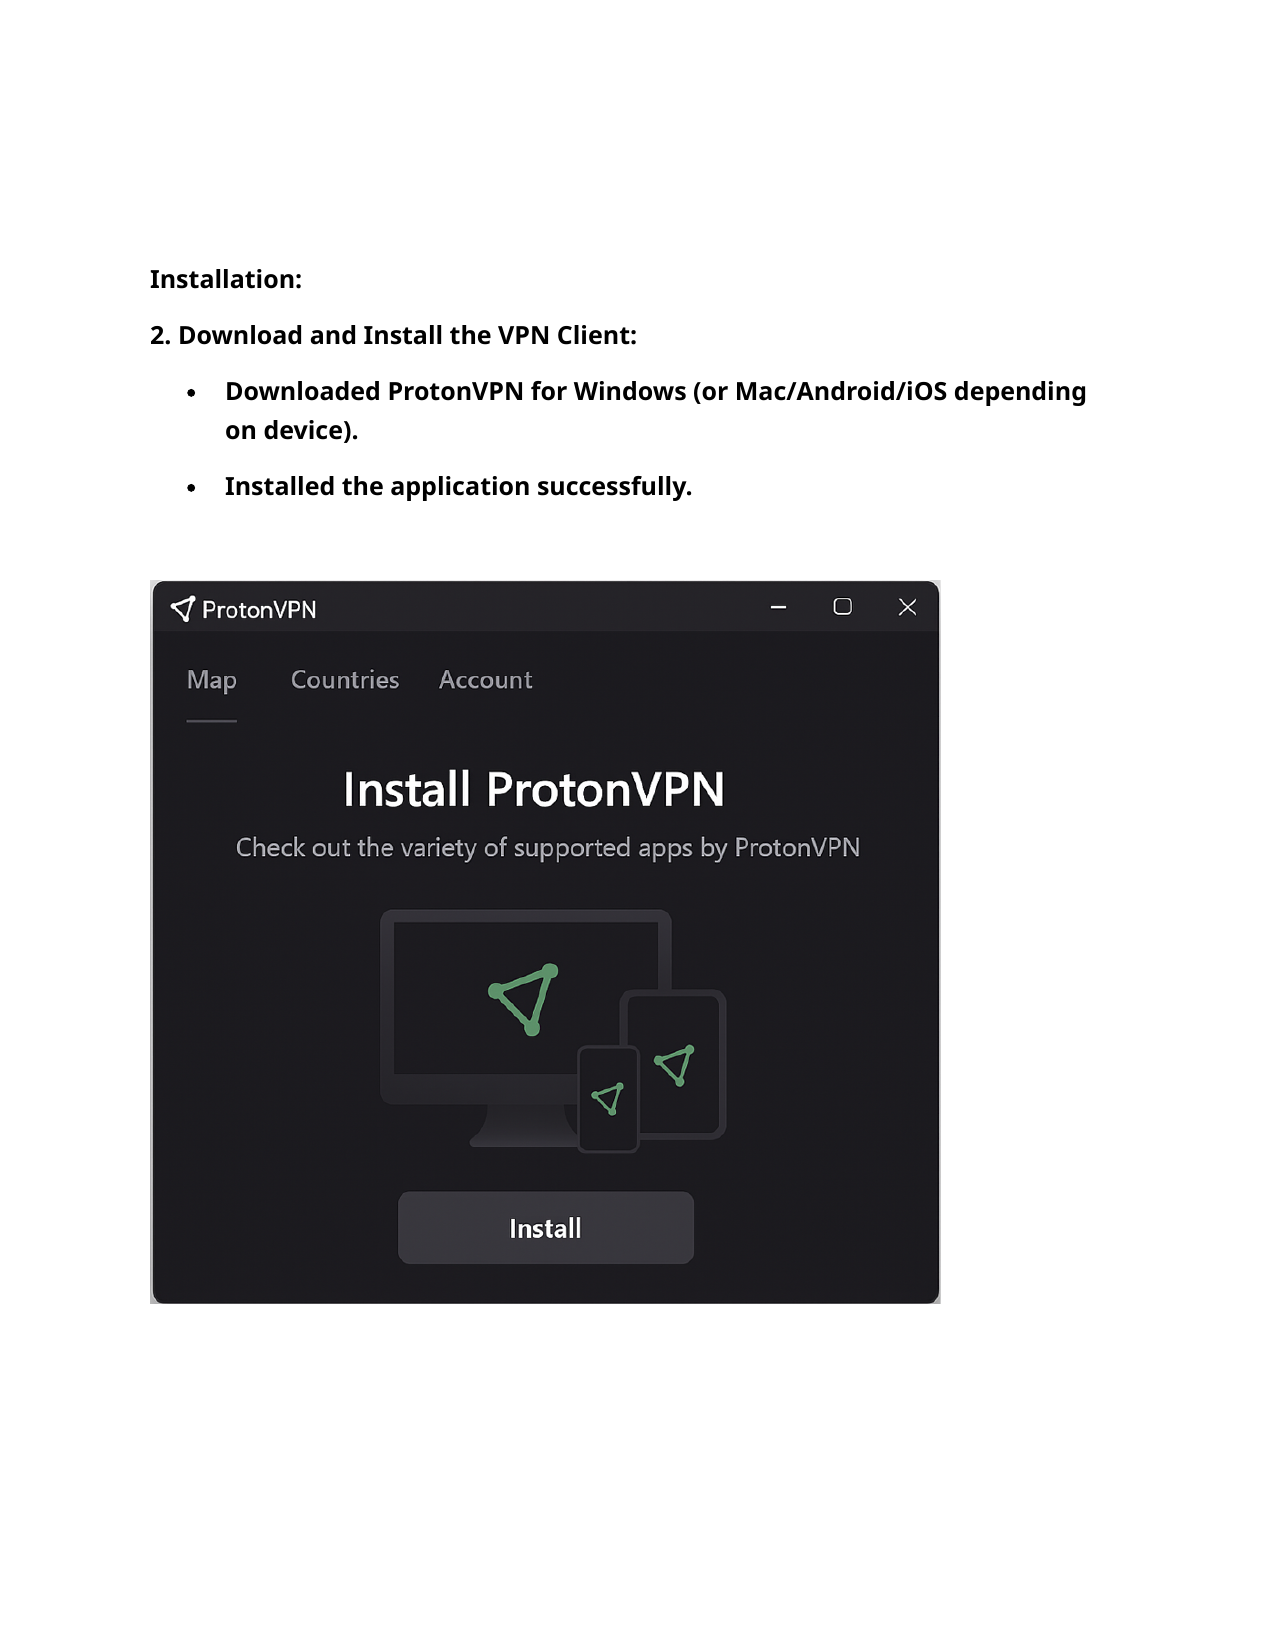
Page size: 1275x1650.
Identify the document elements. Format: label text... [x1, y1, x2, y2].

list Downloaded ProtonVPN for Windows (or Mac/Android/iOS depending on device). [187, 373, 1125, 447]
picture [150, 580, 941, 1304]
list Installed the application successfully. [187, 468, 1125, 502]
text Installation: [150, 262, 1125, 296]
text 2. Download and Install the VPN Client: [150, 317, 1125, 352]
